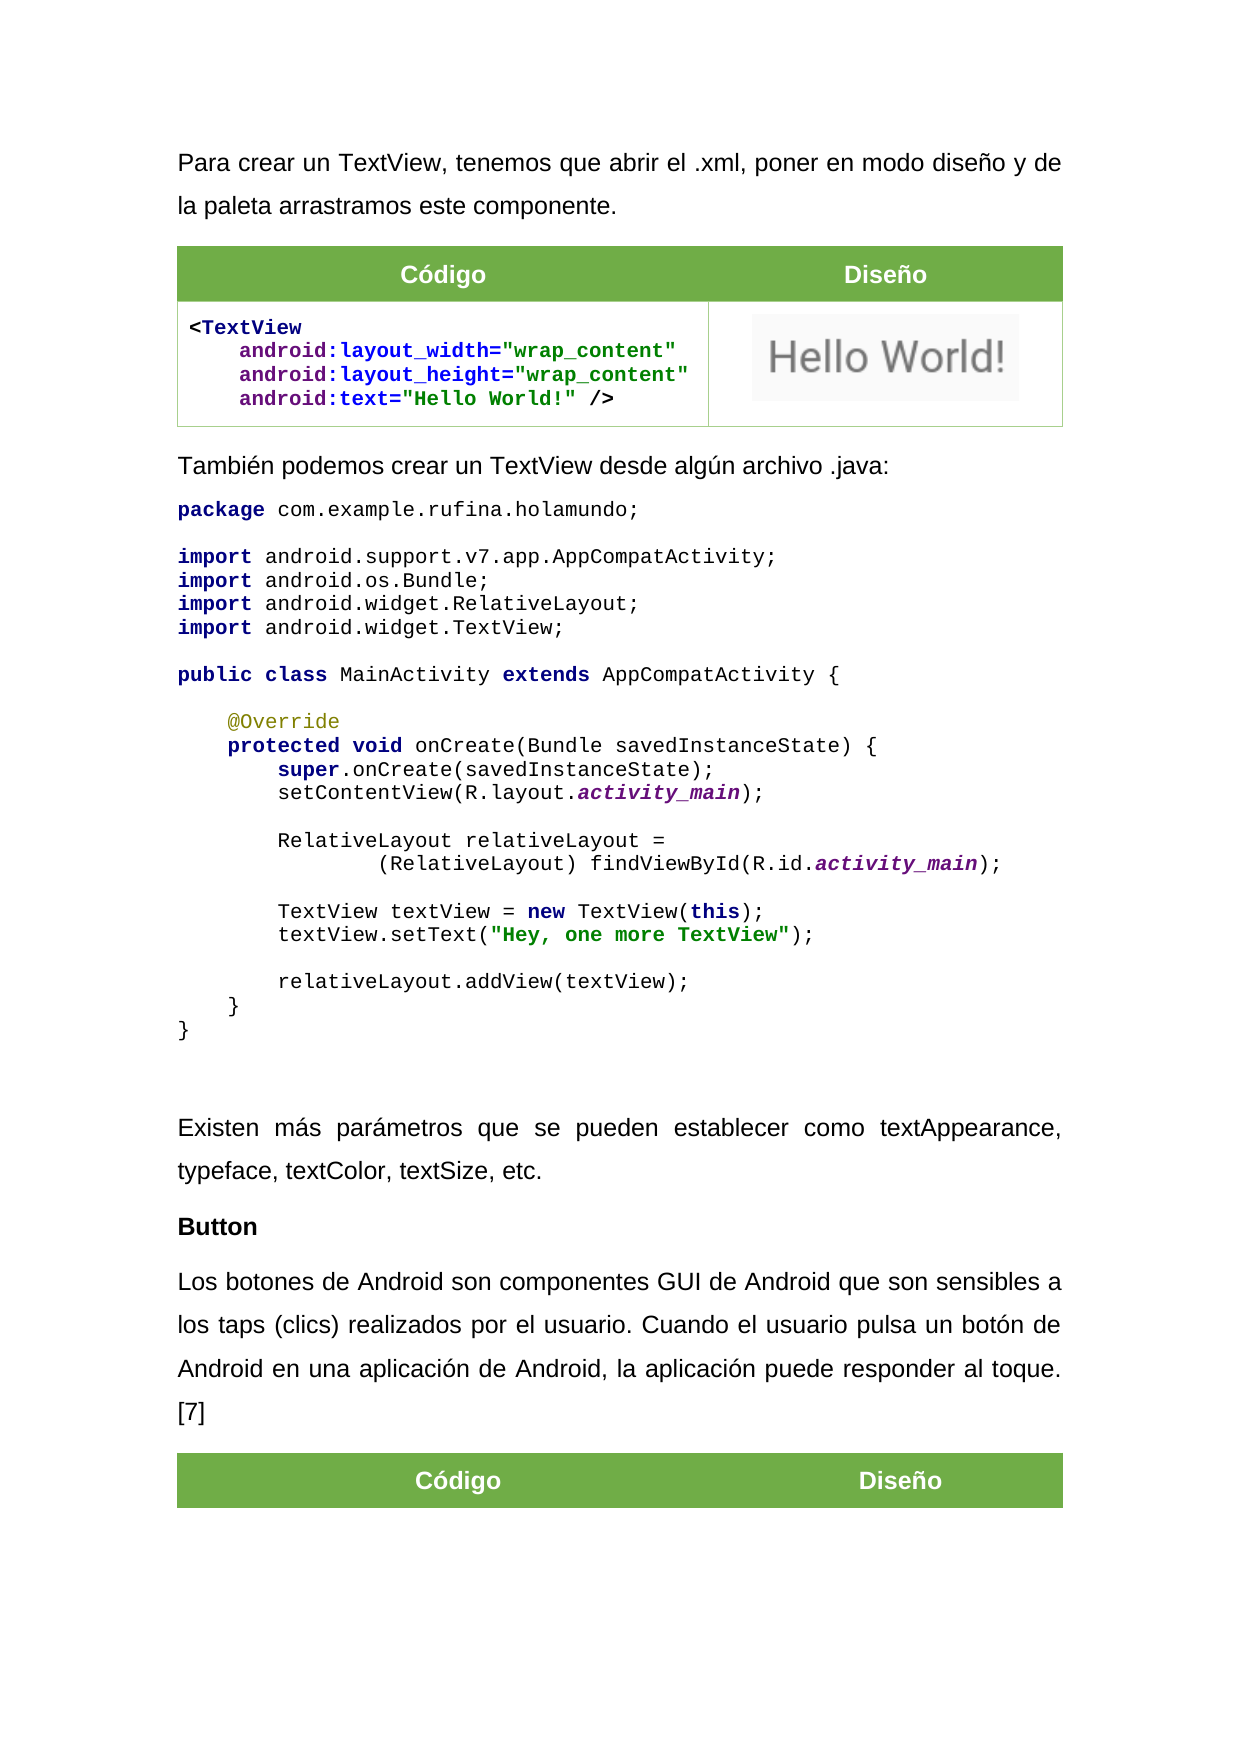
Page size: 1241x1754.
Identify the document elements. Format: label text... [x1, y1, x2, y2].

table_cell <TextView android:layout_width="wrap_content" android:layout_height="wrap_content" android:text="Hello World!" /> [178, 302, 708, 426]
text Button [177, 1212, 1063, 1241]
table_header Diseño [739, 1454, 1062, 1507]
text Para crear un TextView, tenemos que abrir el .xml, poner en modo diseño y de la paleta arrastramos este componente. [177, 148, 1063, 219]
text También podemos crear un TextView desde algún archivo .java: [177, 451, 1063, 480]
table_header Diseño [709, 248, 1062, 301]
text Existen más parámetros que se pueden establecer como textAppearance, typeface, textColor, textSize, etc. [177, 1113, 1063, 1185]
table_header Código [178, 248, 708, 301]
table_header Código [178, 1454, 738, 1507]
table_cell [709, 302, 1062, 426]
text Los botones de Android son componentes GUI de Android que son sensibles a los taps (clics) realizados por el usuario. Cuando el usuario pulsa un botón de Android en una aplicación de Android, la aplicación puede responder al toque. [177, 1267, 1063, 1426]
text package com.example.rufina.holamundo; import android.support.v7.app.AppCompatActivity; import android.os.Bundle; import android.widget.RelativeLayout; import android.widget.TextView; public class MainActivity extends AppCompatActivity { @Override protected void onCreate(Bundle savedInstanceState) { super.onCreate(savedInstanceState); setContentView(R.layout.activity_main); RelativeLayout relativeLayout = (RelativeLayout) findViewById(R.id.activity_main); TextView textView = new TextView(this); textView.setText("Hey, one more TextView"); relativeLayout.addView(textView); } } [177, 499, 1063, 1042]
